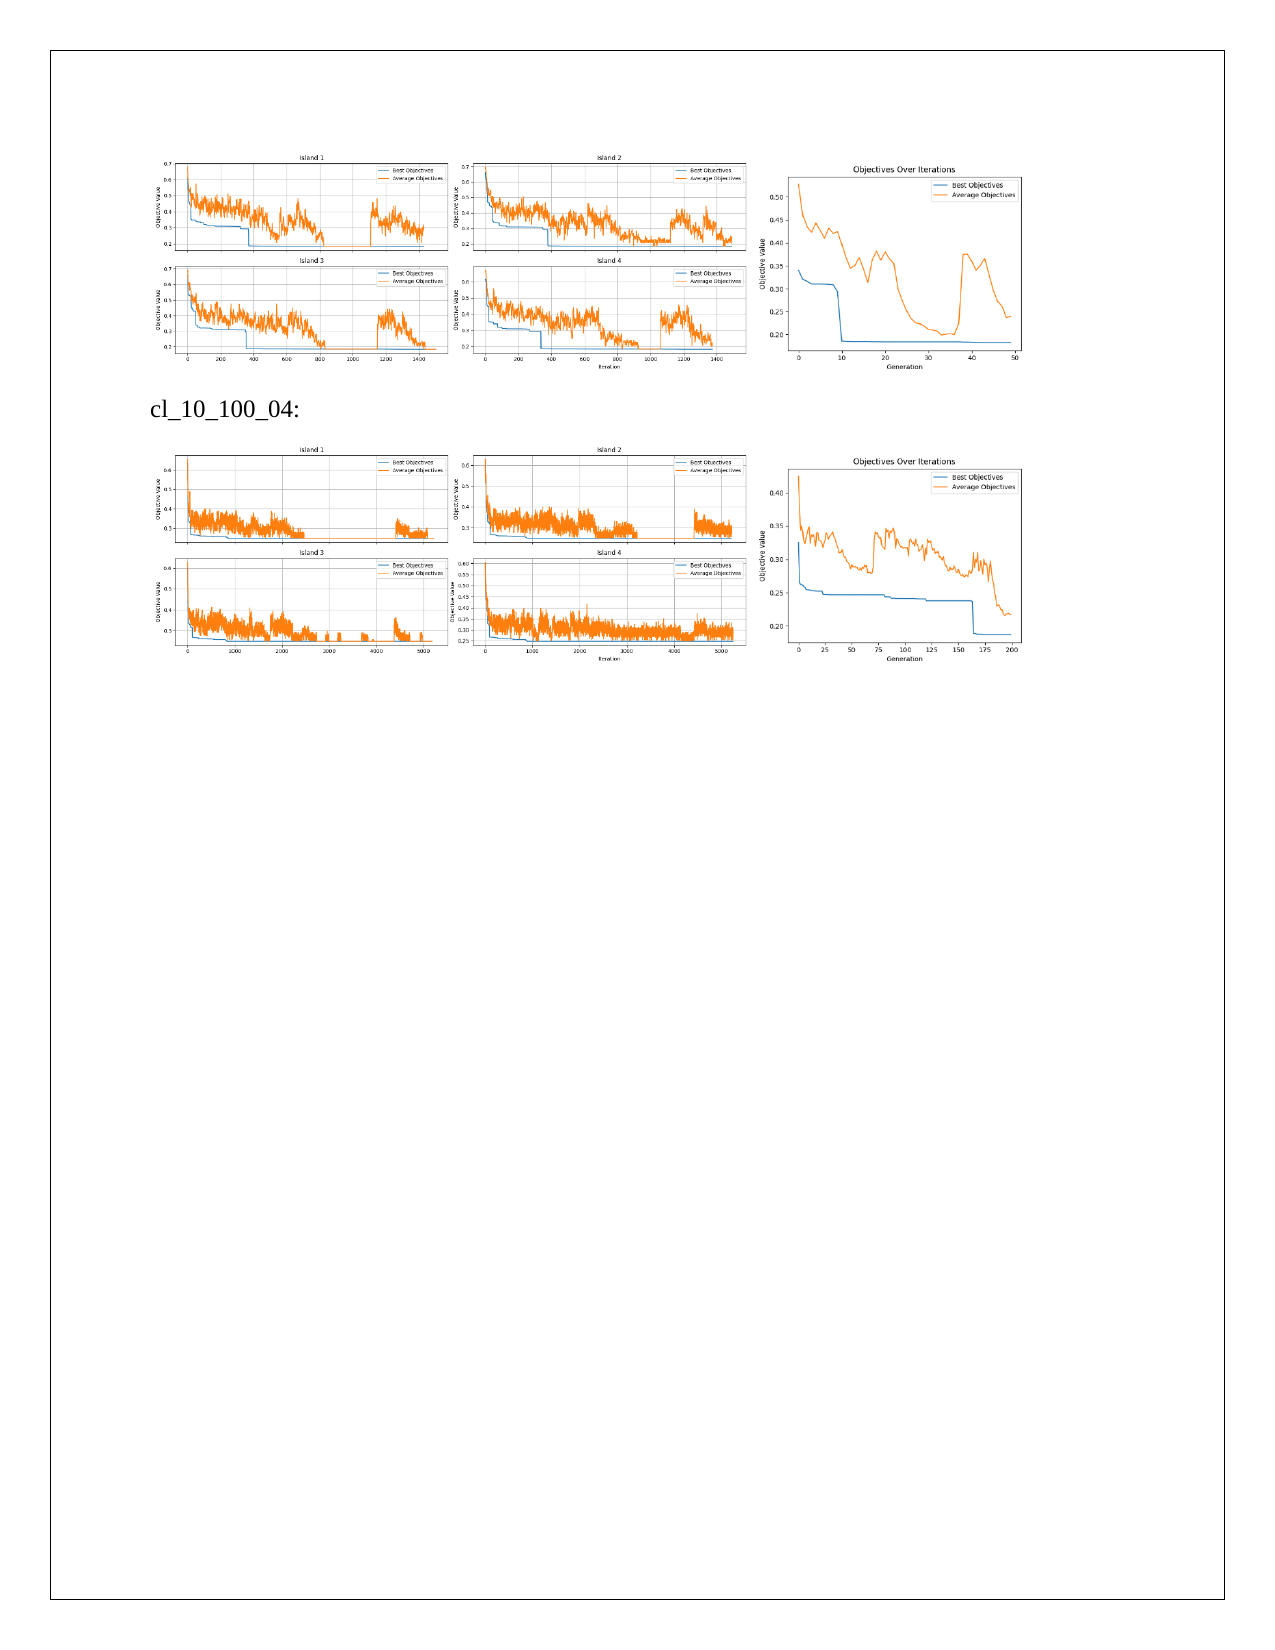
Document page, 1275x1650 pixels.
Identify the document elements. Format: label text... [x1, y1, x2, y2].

picture [150, 441, 1050, 667]
picture [150, 150, 1050, 375]
text cl_10_100_04: [150, 394, 1125, 423]
